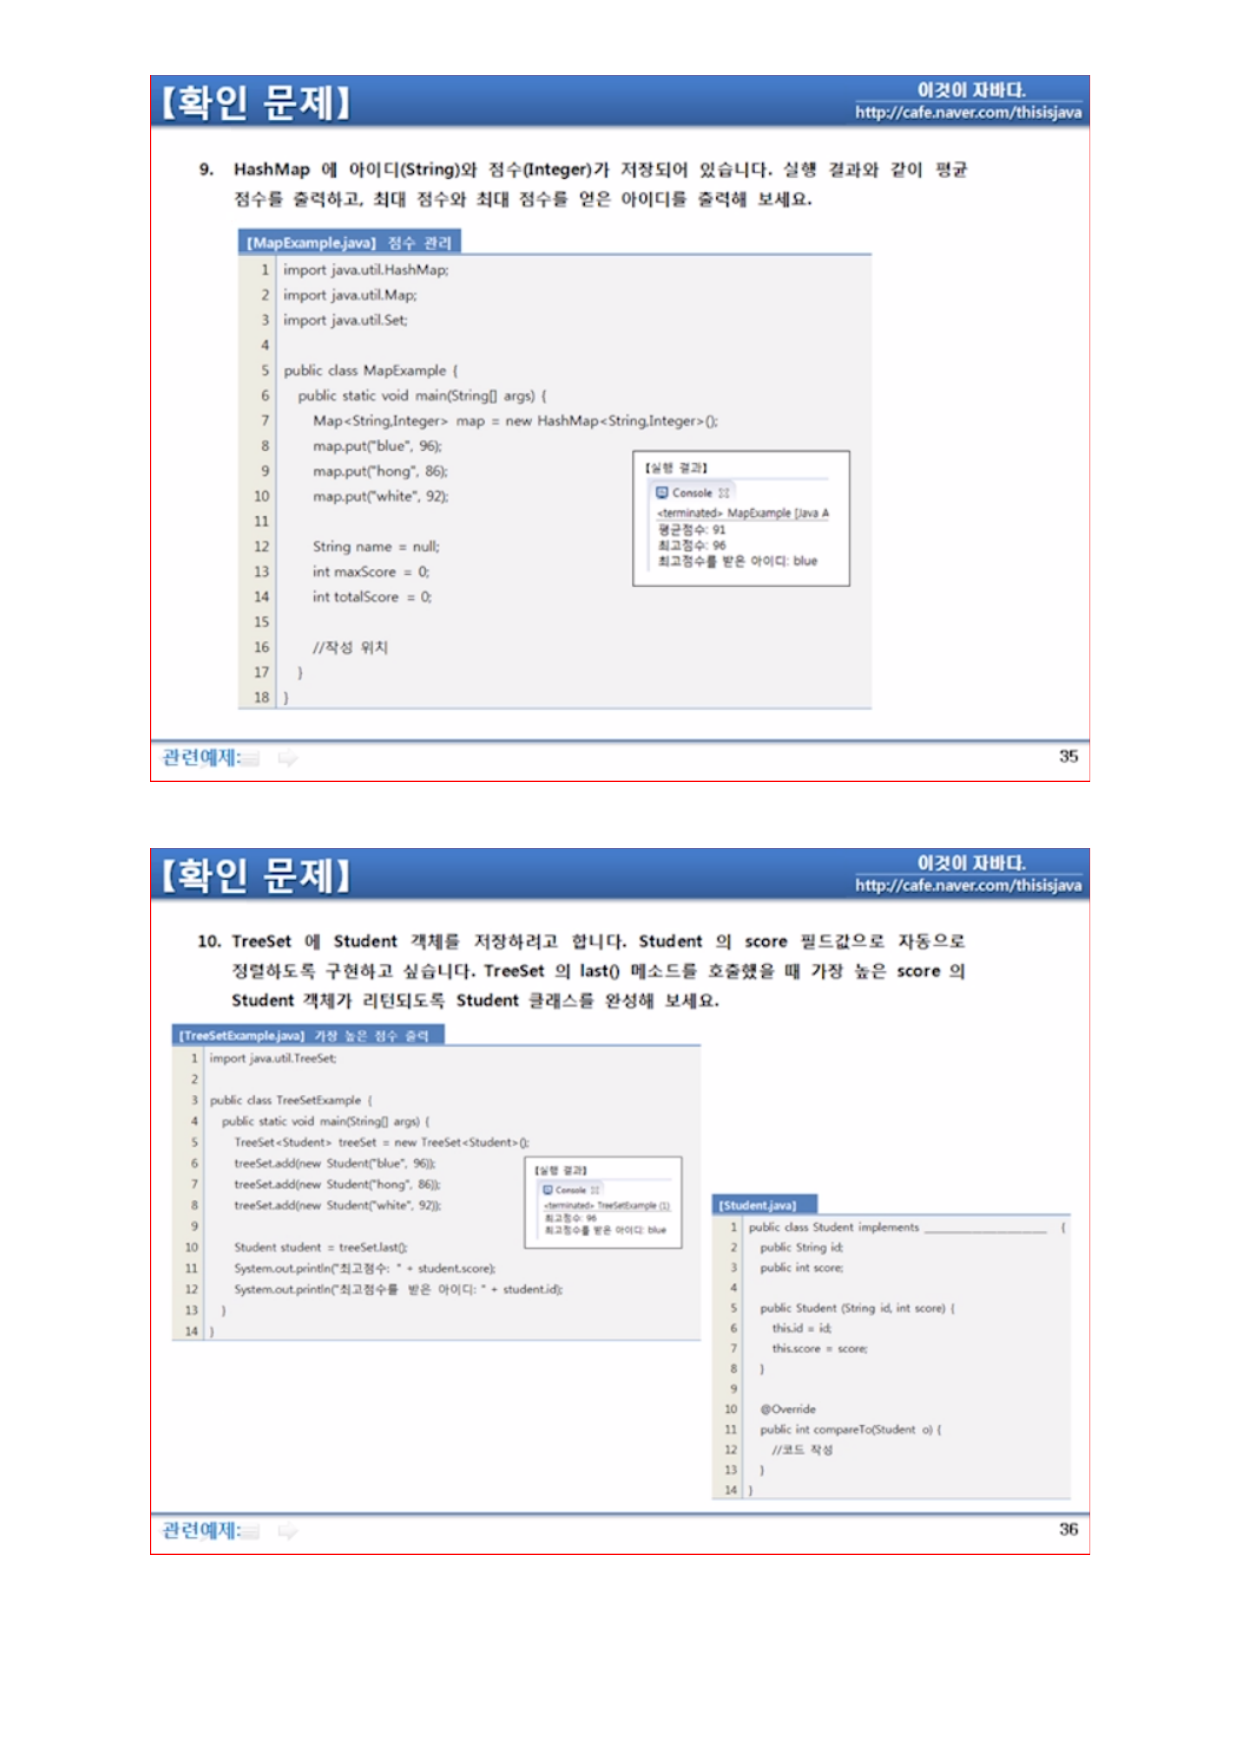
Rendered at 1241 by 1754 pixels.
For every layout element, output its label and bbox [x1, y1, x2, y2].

picture [150, 75, 1091, 782]
picture [150, 848, 1091, 1555]
